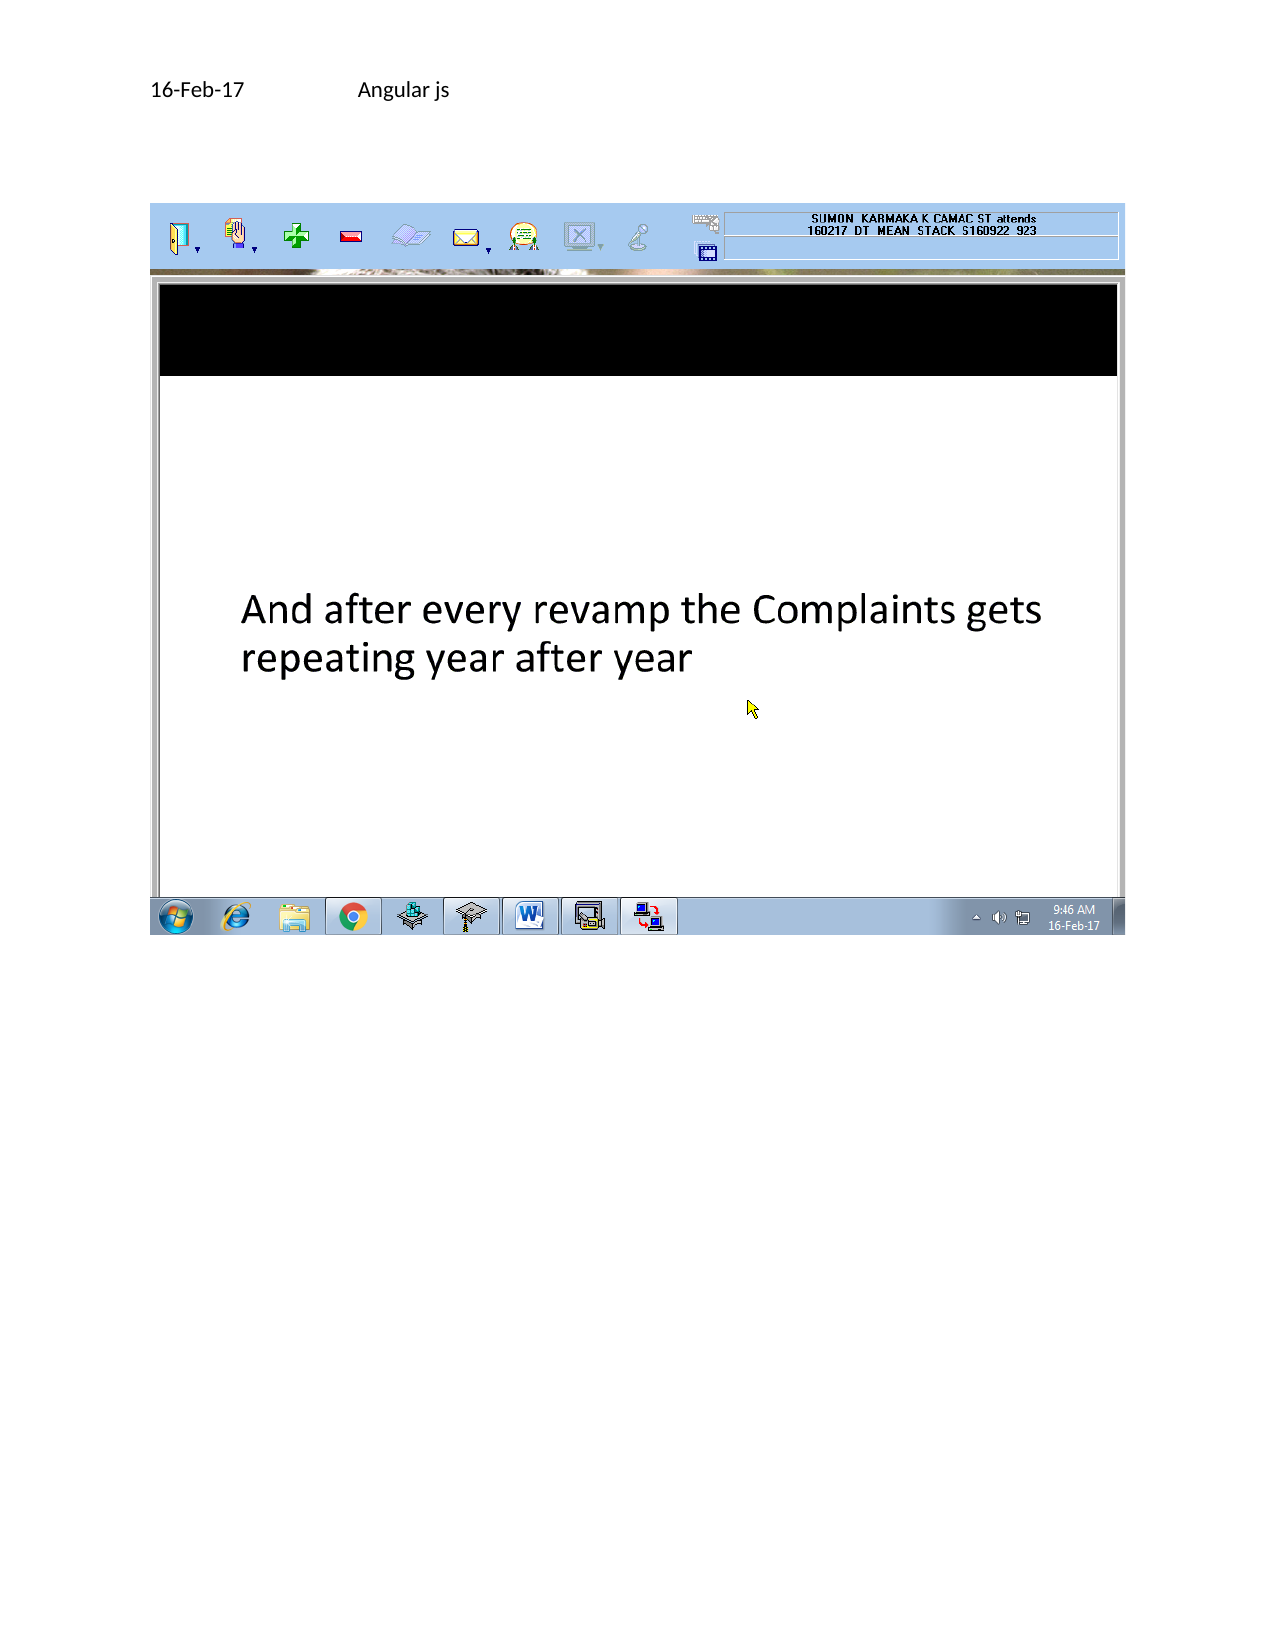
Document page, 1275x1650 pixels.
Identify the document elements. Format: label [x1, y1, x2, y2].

picture [150, 203, 1125, 935]
